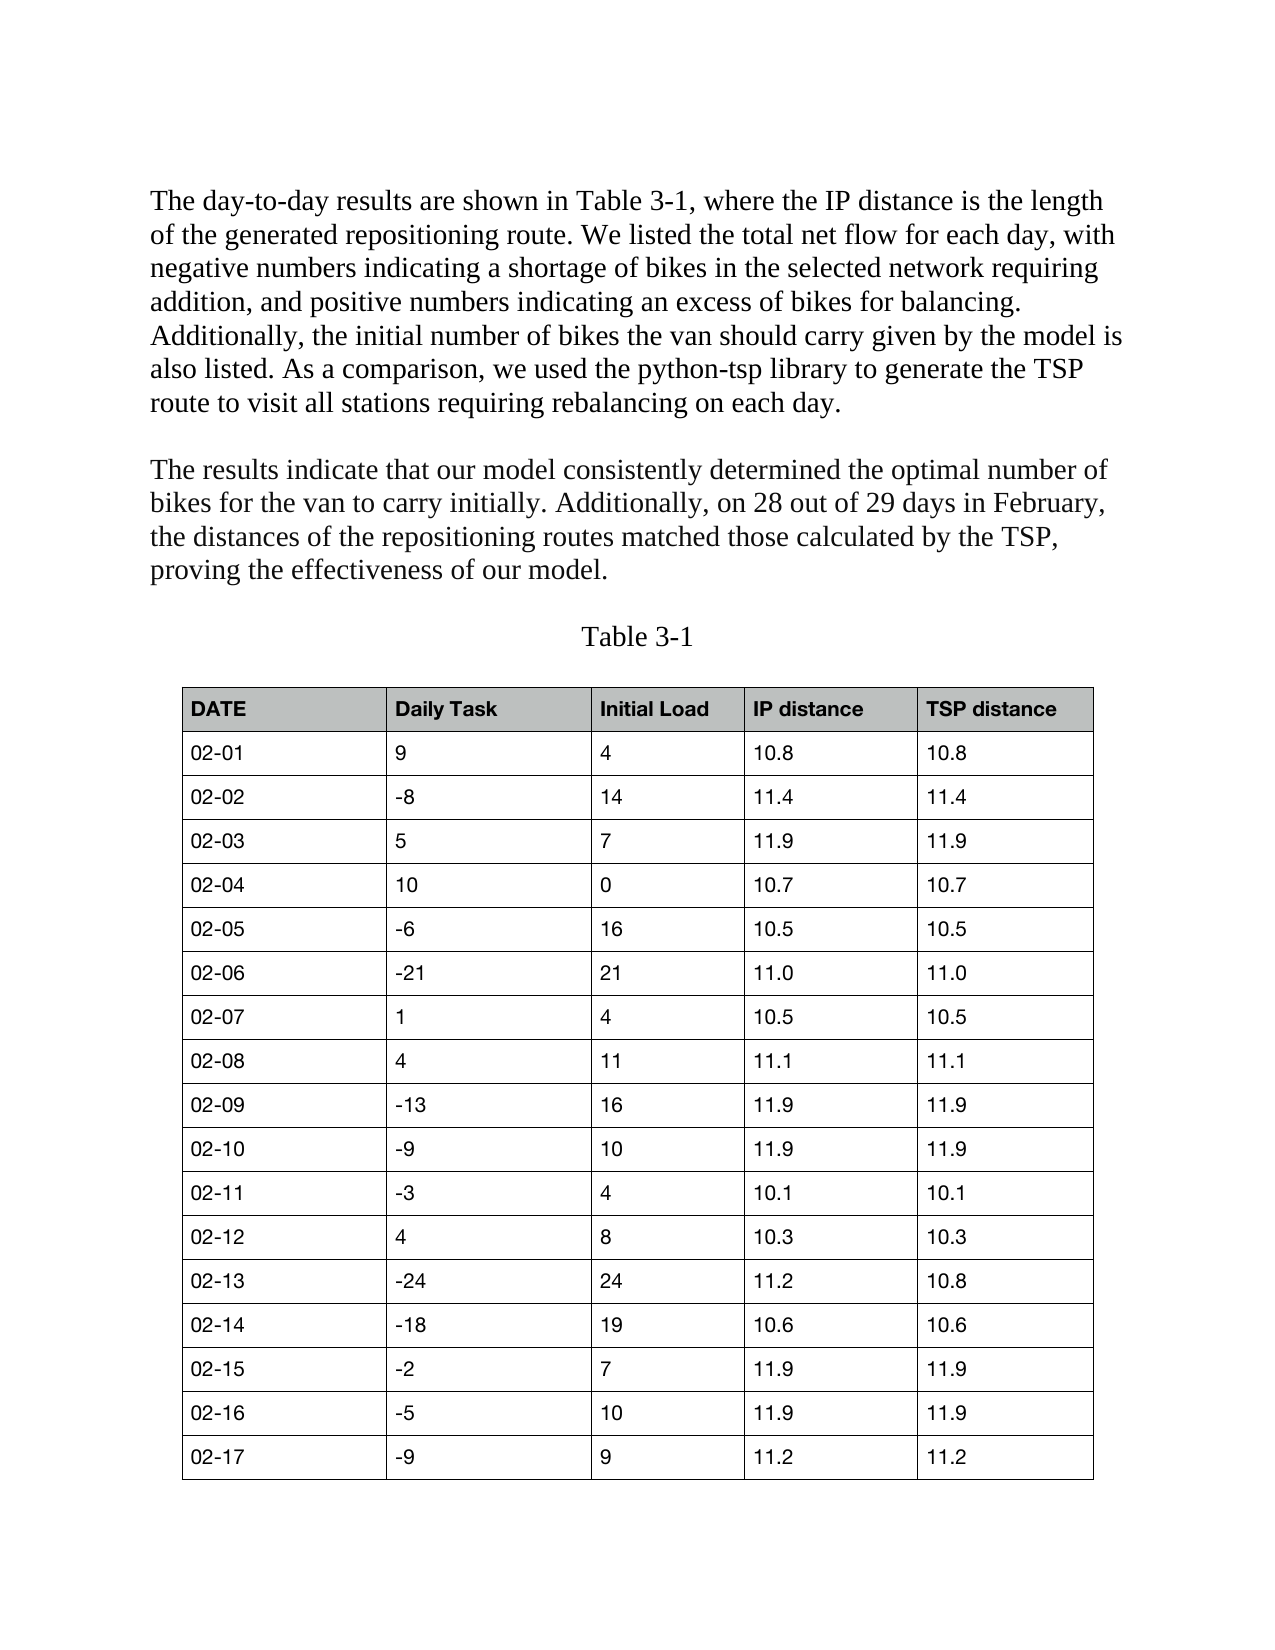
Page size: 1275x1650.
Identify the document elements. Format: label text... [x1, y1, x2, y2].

table_cell -2 [387, 1348, 591, 1391]
table_cell 02-11 [183, 1172, 386, 1215]
table_cell 10.8 [918, 732, 1093, 775]
table_cell 8 [592, 1216, 744, 1259]
table_cell 10.1 [918, 1172, 1093, 1215]
table_cell 02-09 [183, 1084, 386, 1127]
table_header Initial Load [592, 688, 744, 731]
table_cell 02-04 [183, 864, 386, 907]
table_cell 0 [592, 864, 744, 907]
text The day-to-day results are shown in Table 3-1, where the IP distance is the length of the generated repositioning route. We listed the total net flow for each day, with negative numbers indicating a shortage of bikes in the selected network requiring addition, and positive numbers indicating an excess of bikes for balancing. Additionally, the initial number of bikes the van should carry given by the model is also listed. As a comparison, we used the python-tsp library to generate the TSP route to visit all stations requiring rebalancing on each day. [150, 183, 1125, 418]
table_cell 10.8 [918, 1260, 1093, 1303]
table_cell 11.9 [745, 820, 917, 863]
table_cell 11.9 [745, 1128, 917, 1171]
table_cell 11.9 [918, 820, 1093, 863]
text The results indicate that our model consistently determined the optimal number of bikes for the van to carry initially. Additionally, on 28 out of 29 days in February, the distances of the repositioning routes matched those calculated by the TSP, proving the effectiveness of our model. [150, 452, 1125, 586]
table_cell 11.1 [745, 1040, 917, 1083]
table_cell 9 [592, 1436, 744, 1478]
table_cell 10.6 [918, 1304, 1093, 1347]
table_cell 7 [592, 820, 744, 863]
table_cell 02-02 [183, 776, 386, 819]
table_cell 10 [592, 1128, 744, 1171]
table_cell 10.6 [745, 1304, 917, 1347]
table_cell 4 [592, 1172, 744, 1215]
table_header Daily Task [387, 688, 591, 731]
table_cell 11.1 [918, 1040, 1093, 1083]
table_cell 02-14 [183, 1304, 386, 1347]
table_cell 10.5 [918, 908, 1093, 951]
table_cell 16 [592, 908, 744, 951]
table_header DATE [183, 688, 386, 731]
table_cell 11 [592, 1040, 744, 1083]
table_cell 21 [592, 952, 744, 995]
table_cell 11.0 [745, 952, 917, 995]
table_cell -9 [387, 1436, 591, 1478]
table_cell -9 [387, 1128, 591, 1171]
table_cell 02-08 [183, 1040, 386, 1083]
table_cell 4 [592, 732, 744, 775]
table_cell -18 [387, 1304, 591, 1347]
table_cell 10.7 [918, 864, 1093, 907]
table_cell 9 [387, 732, 591, 775]
table_cell 02-05 [183, 908, 386, 951]
table_cell 24 [592, 1260, 744, 1303]
table_cell 1 [387, 996, 591, 1039]
table_cell 02-16 [183, 1392, 386, 1434]
table_cell 7 [592, 1348, 744, 1391]
table_cell 02-12 [183, 1216, 386, 1259]
table_cell 11.9 [918, 1128, 1093, 1171]
table_cell 11.0 [918, 952, 1093, 995]
table_cell 02-01 [183, 732, 386, 775]
table_cell -3 [387, 1172, 591, 1215]
table_cell 4 [592, 996, 744, 1039]
table_cell 10.7 [745, 864, 917, 907]
table_cell 10.1 [745, 1172, 917, 1215]
table_cell 10.5 [745, 996, 917, 1039]
table_cell -24 [387, 1260, 591, 1303]
table_cell -5 [387, 1392, 591, 1434]
table_cell 02-13 [183, 1260, 386, 1303]
table_cell 02-06 [183, 952, 386, 995]
table_cell 11.9 [745, 1392, 917, 1434]
table_header IP distance [745, 688, 917, 731]
table_cell 10.5 [918, 996, 1093, 1039]
table_cell 10 [592, 1392, 744, 1434]
table_cell 11.9 [745, 1348, 917, 1391]
table_cell 4 [387, 1040, 591, 1083]
table_cell -8 [387, 776, 591, 819]
table_cell 02-07 [183, 996, 386, 1039]
table_cell 11.2 [745, 1436, 917, 1478]
table_cell -21 [387, 952, 591, 995]
table_cell 10.8 [745, 732, 917, 775]
table_cell 11.2 [745, 1260, 917, 1303]
table_cell -13 [387, 1084, 591, 1127]
table_header TSP distance [918, 688, 1093, 731]
table_cell 14 [592, 776, 744, 819]
table_cell 10.5 [745, 908, 917, 951]
table_cell 11.9 [745, 1084, 917, 1127]
table_cell 02-03 [183, 820, 386, 863]
table_cell 5 [387, 820, 591, 863]
text Table 3-1 [150, 619, 1125, 653]
table_cell 11.4 [745, 776, 917, 819]
table_cell 11.4 [918, 776, 1093, 819]
table_cell 10.3 [918, 1216, 1093, 1259]
table_cell 11.2 [918, 1436, 1093, 1478]
table_cell 02-15 [183, 1348, 386, 1391]
table_cell 11.9 [918, 1392, 1093, 1434]
table_cell 10.3 [745, 1216, 917, 1259]
table_cell 11.9 [918, 1084, 1093, 1127]
table_cell 10 [387, 864, 591, 907]
table_cell 11.9 [918, 1348, 1093, 1391]
table_cell 16 [592, 1084, 744, 1127]
table_cell 4 [387, 1216, 591, 1259]
table_cell -6 [387, 908, 591, 951]
table_cell 02-10 [183, 1128, 386, 1171]
table_cell 02-17 [183, 1436, 386, 1478]
table_cell 19 [592, 1304, 744, 1347]
